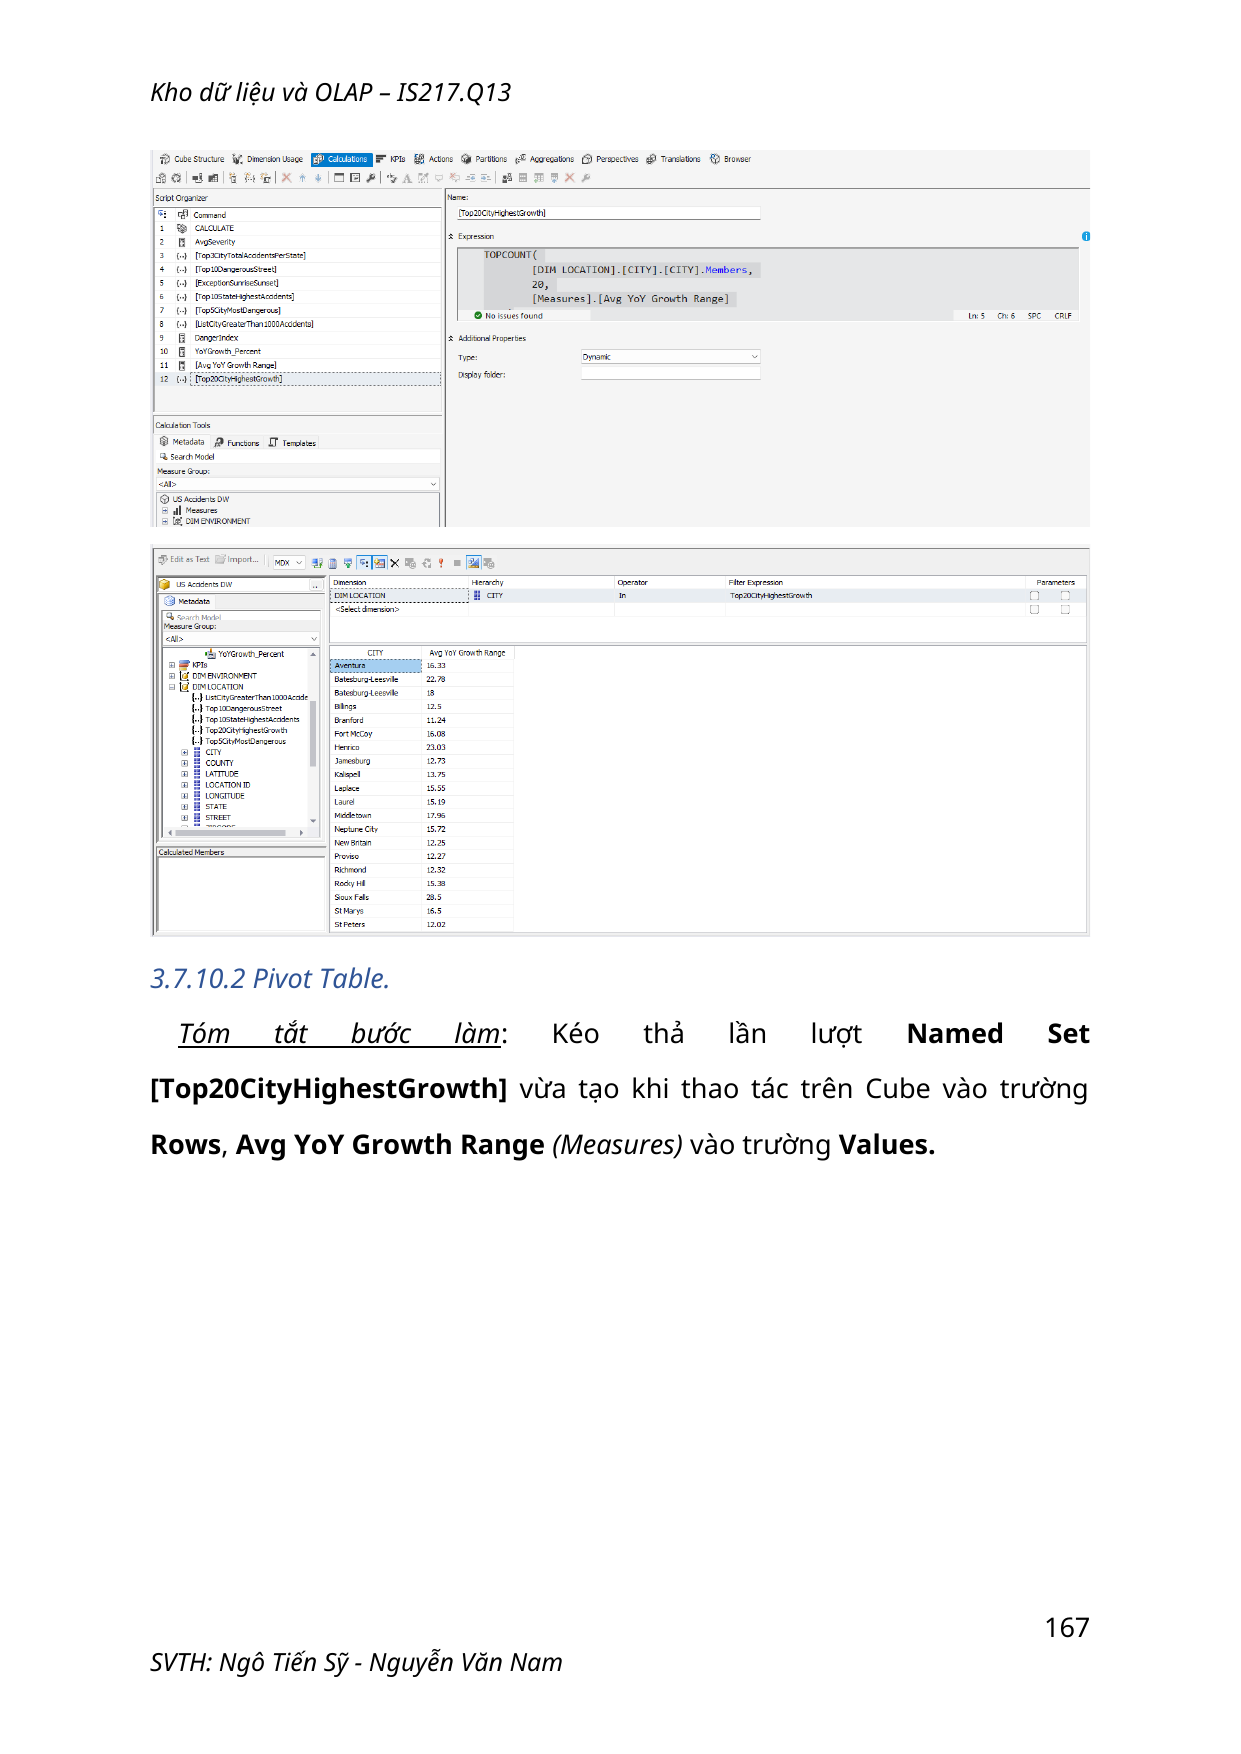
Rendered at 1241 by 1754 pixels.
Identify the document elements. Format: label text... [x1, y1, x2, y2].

text Tóm tắt bước làm: Kéo thả lần lượt Named Set [Top20CityHighestGrowth] vừa tạo khi thao tác trên Cube vào trường Rows, Avg YoY Growth Range (Measures) vào trường Values. [150, 1015, 1090, 1162]
picture [150, 150, 1091, 527]
text 3.7.10.2 Pivot Table. [150, 959, 1090, 996]
picture [150, 544, 1091, 937]
